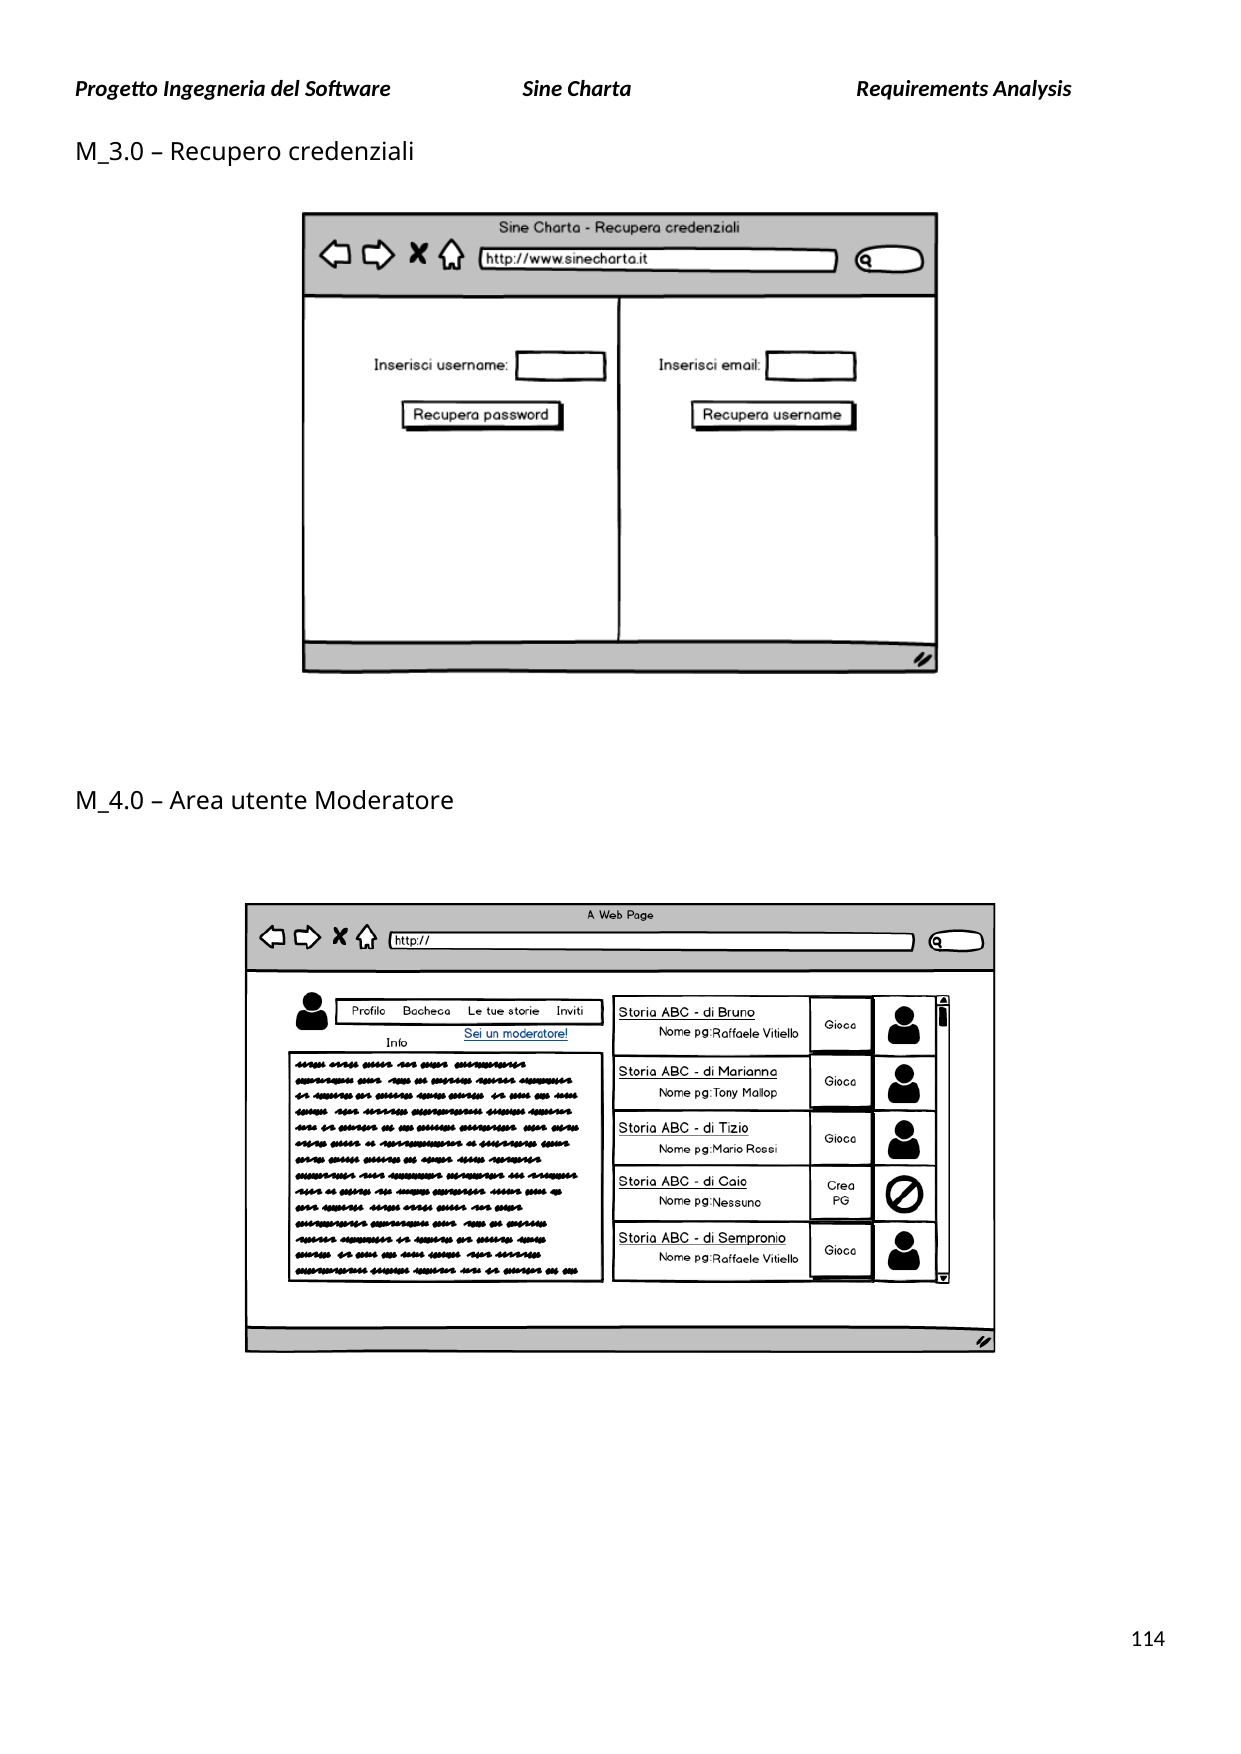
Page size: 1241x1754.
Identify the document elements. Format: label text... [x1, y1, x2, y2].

subtitle M_4.0 – Area utente Moderatore [75, 782, 1165, 816]
picture [244, 903, 996, 1353]
subtitle M_3.0 – Recupero credenziali [75, 134, 1165, 168]
picture [301, 212, 939, 674]
